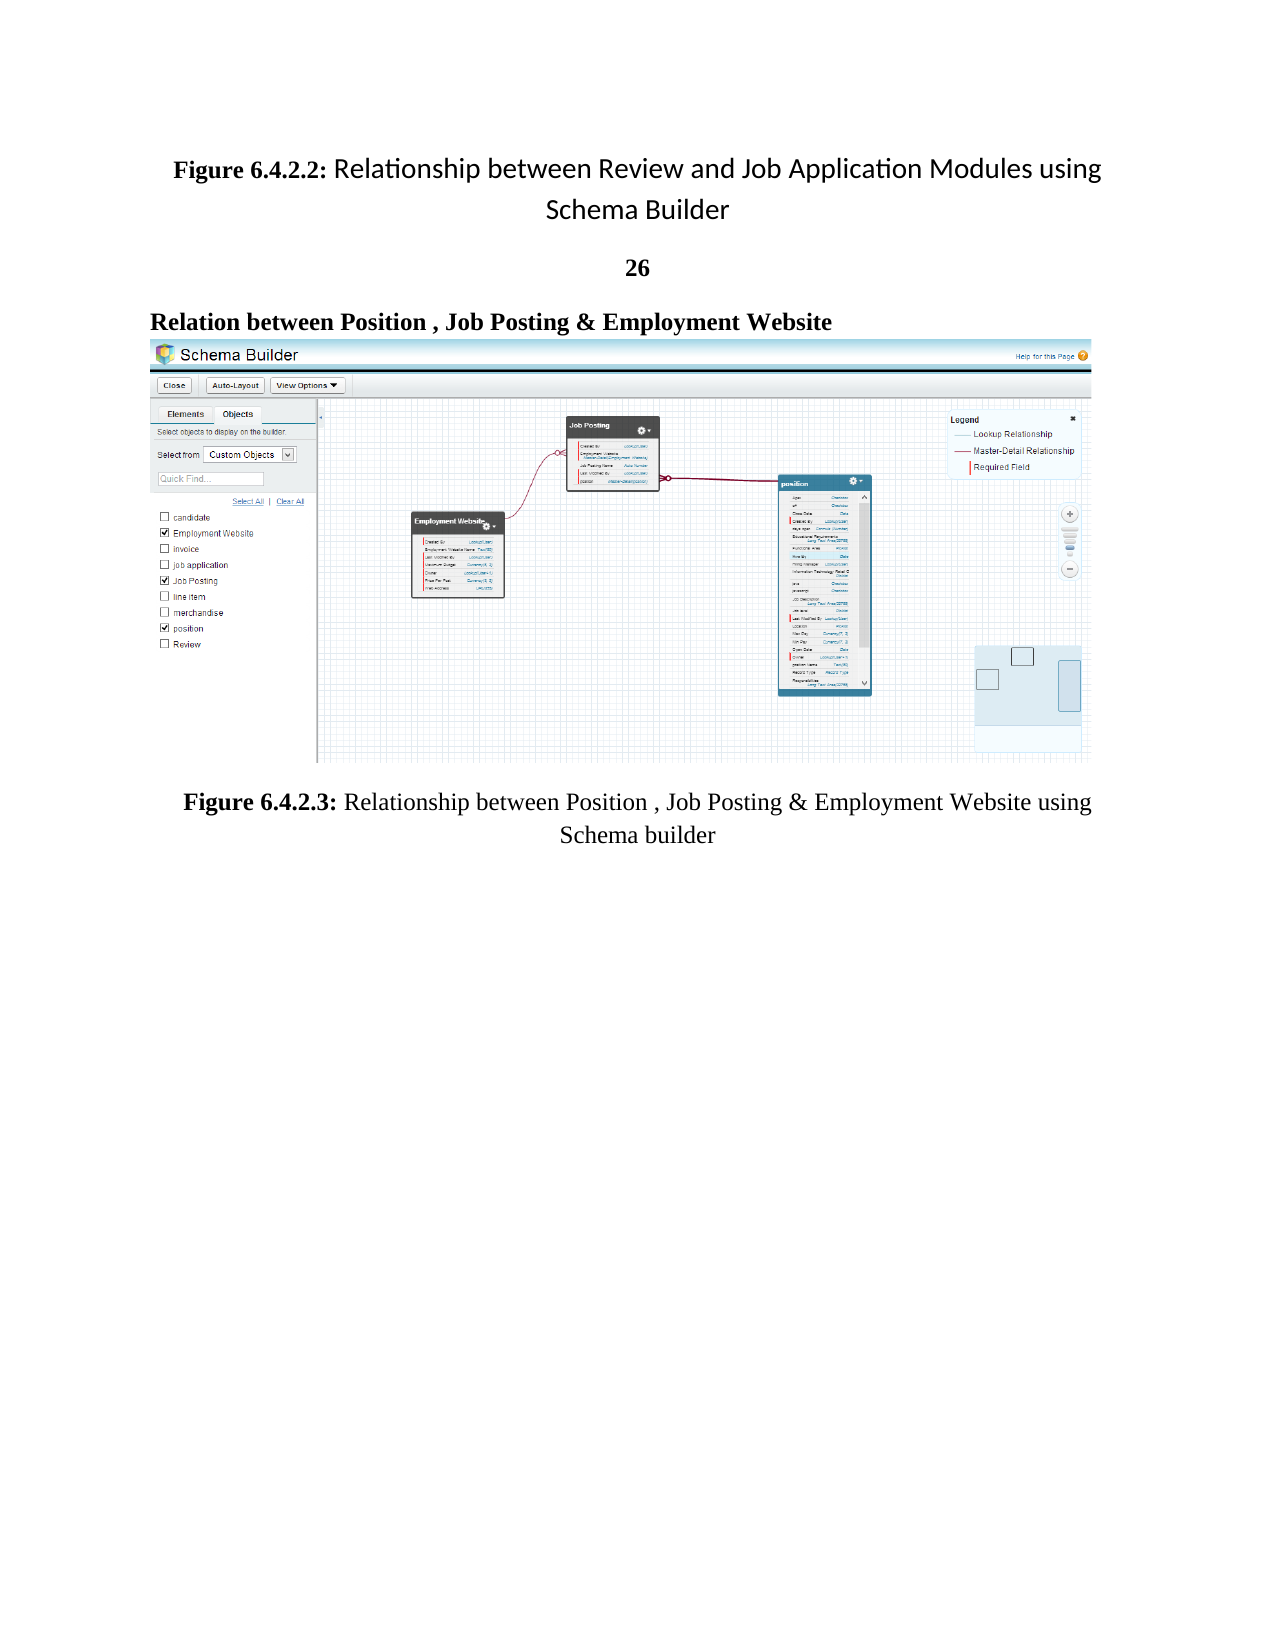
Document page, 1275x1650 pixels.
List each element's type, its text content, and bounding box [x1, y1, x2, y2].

text 26 [150, 253, 1125, 281]
text Figure 6.4.2.2: Relationship between Review and Job Application Modules using Schema Builder [150, 150, 1125, 227]
picture [150, 339, 1092, 763]
text Figure 6.4.2.3: Relationship between Position , Job Posting & Employment Website using Schema builder [150, 787, 1125, 849]
